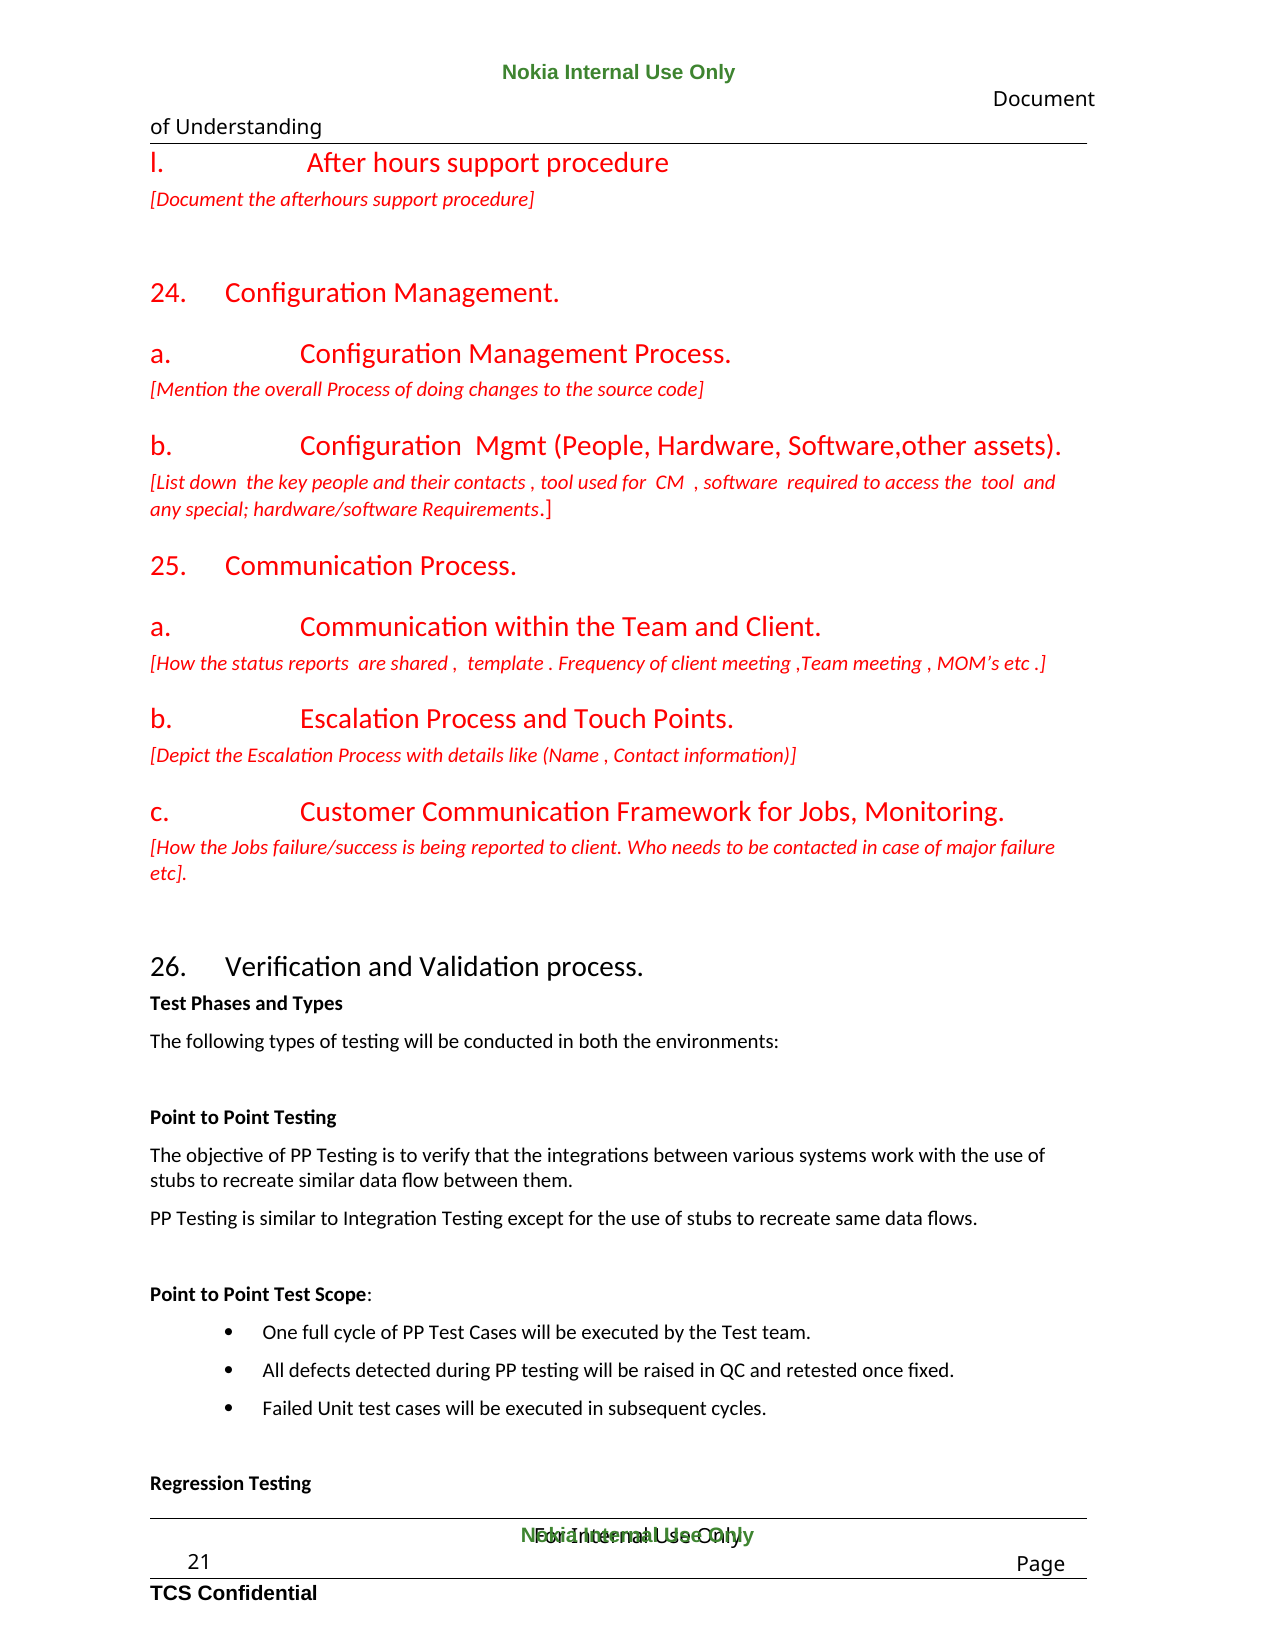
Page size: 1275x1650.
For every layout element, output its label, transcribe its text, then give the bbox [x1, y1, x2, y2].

text [How the Jobs failure/success is being reported to client. Who needs to be contacted in case of major failure etc]. [150, 834, 1087, 885]
text Test Phases and Types [150, 990, 1087, 1016]
text [How the status reports are shared , template . Frequency of client meeting ,Team meeting , MOM’s etc .] [150, 650, 1087, 675]
subtitle Communication within the Team and Client. [150, 608, 1087, 644]
list Failed Unit test cases will be executed in subsequent cycles. [225, 1395, 1087, 1420]
text [Mention the overall Process of doing changes to the source code] [150, 377, 1087, 402]
subtitle Communication Process. [150, 547, 1087, 583]
list One full cycle of PP Test Cases will be executed by the Test team. [225, 1319, 1087, 1344]
text Regression Testing [150, 1471, 1087, 1496]
text The following types of testing will be conducted in both the environments: [150, 1028, 1087, 1053]
text [Depict the Escalation Process with details like (Name , Contact information)] [150, 742, 1087, 768]
text Point to Point Test Scope: [150, 1281, 1087, 1306]
list All defects detected during PP testing will be raised in QC and retested once fixed. [225, 1357, 1087, 1382]
subtitle Verification and Validation process. [150, 948, 1087, 984]
text [List down the key people and their contacts , tool used for CM , software required to access the tool and any special; hardware/software Requirements.] [150, 469, 1087, 522]
text PP Testing is similar to Integration Testing except for the use of stubs to recreate same data flows. [150, 1205, 1087, 1231]
subtitle After hours support procedure [150, 144, 1087, 179]
subtitle Configuration Management Process. [150, 335, 1087, 370]
subtitle Configuration Management. [150, 274, 1087, 310]
text Point to Point Testing [150, 1104, 1087, 1129]
subtitle Customer Communication Framework for Jobs, Monitoring. [150, 793, 1087, 828]
subtitle Escalation Process and Touch Points. [150, 700, 1087, 736]
text The objective of PP Testing is to verify that the integrations between various systems work with the use of stubs to recreate similar data flow between them. [150, 1142, 1087, 1193]
subtitle Configuration Mgmt (People, Hardware, Software,other assets). [150, 427, 1087, 463]
text [Document the afterhours support procedure] [150, 186, 1087, 211]
